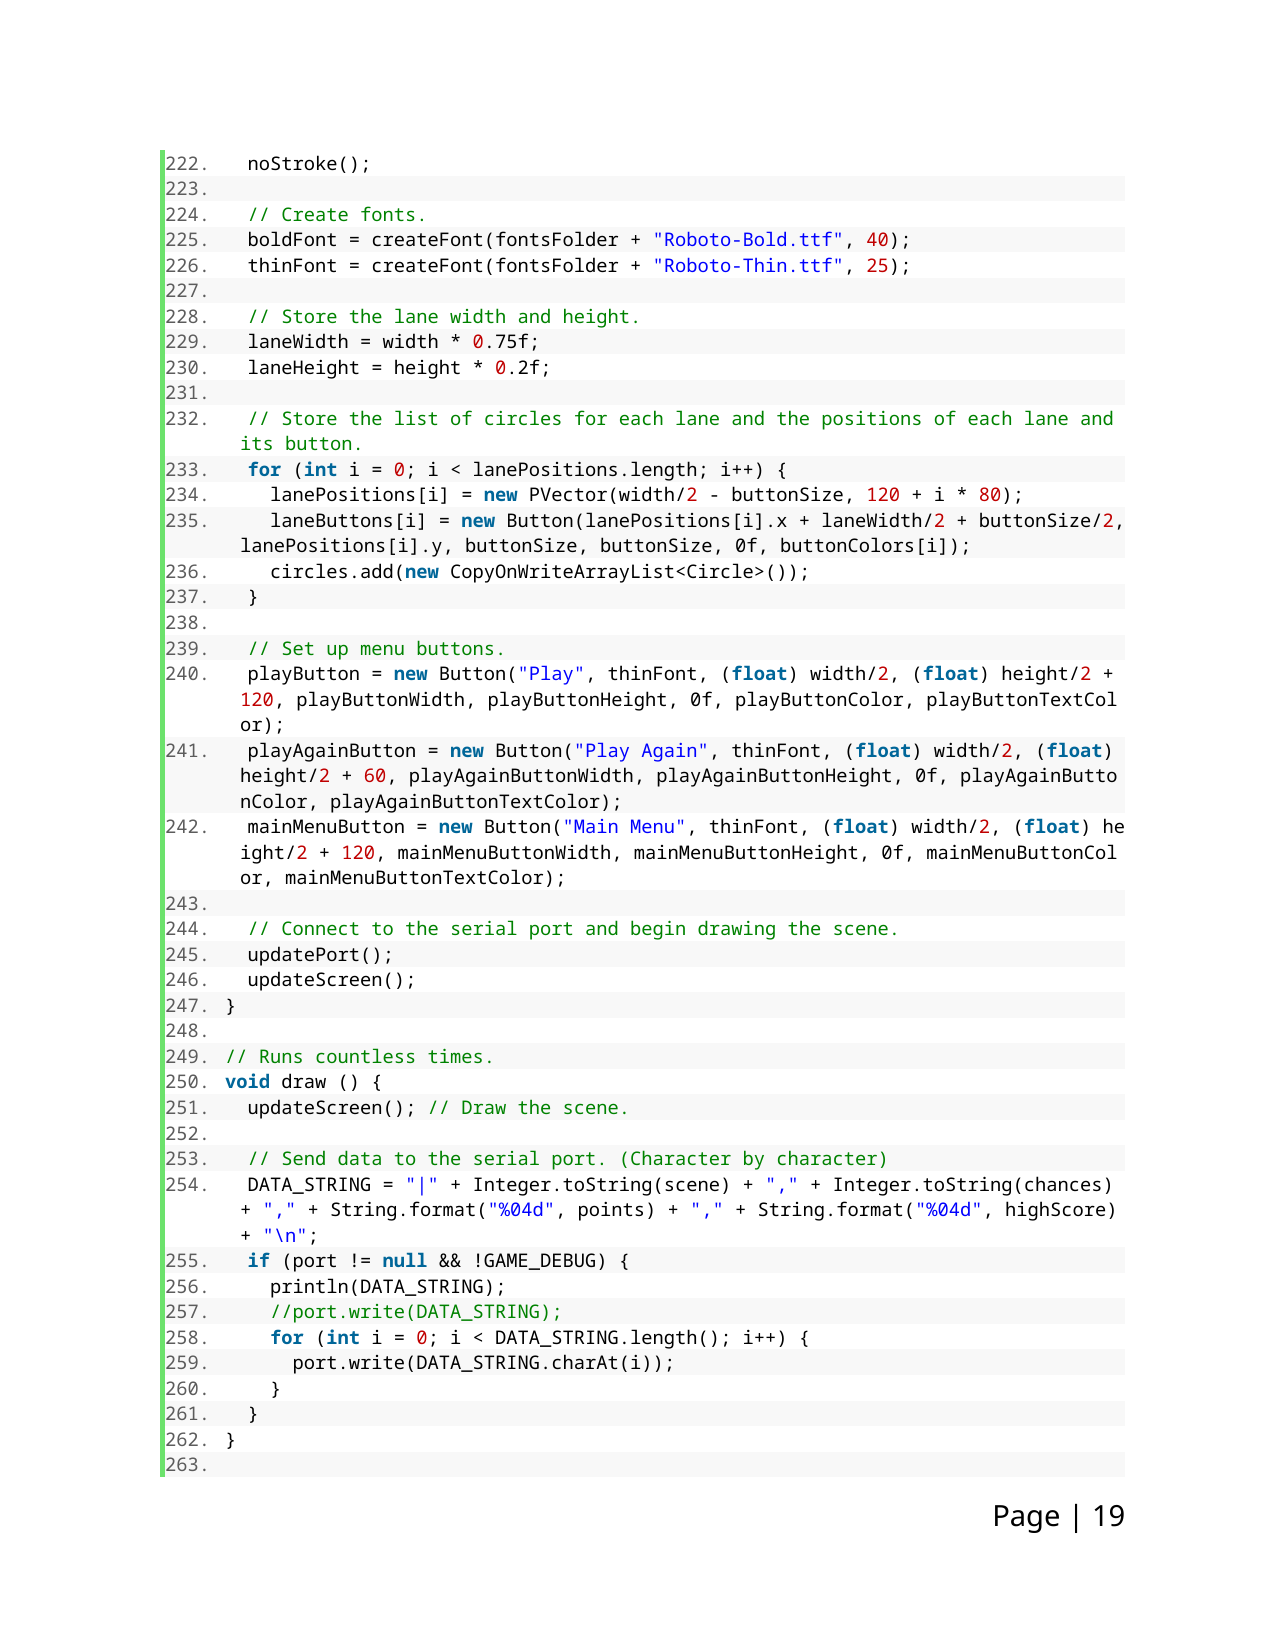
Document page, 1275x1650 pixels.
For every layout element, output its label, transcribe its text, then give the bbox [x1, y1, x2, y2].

list for (int i = 0; i < DATA_STRING.length(); i++) { [165, 1324, 1125, 1349]
list lanePositions[i] = new PVector(width/2 - buttonSize, 120 + i * 80); [165, 482, 1125, 507]
list void draw () { [165, 1069, 1125, 1094]
list // Connect to the serial port and begin drawing the scene. [165, 916, 1125, 941]
list } [165, 1401, 1125, 1426]
list circles.add(new CopyOnWriteArrayList<Circle>()); [165, 558, 1125, 584]
list // Create fonts. [165, 201, 1125, 227]
list // Runs countless times. [165, 1043, 1125, 1069]
list laneHeight = height * 0.2f; [165, 354, 1125, 380]
list updateScreen(); // Draw the scene. [165, 1094, 1125, 1120]
list updateScreen(); [165, 967, 1125, 992]
list } [165, 992, 1125, 1018]
list playAgainButton = new Button("Play Again", thinFont, (float) width/2, (float) height/2 + 60, playAgainButtonWidth, playAgainButtonHeight, 0f, playAgainButtonColor, playAgainButtonTextColor); [165, 737, 1125, 813]
list //port.write(DATA_STRING); [165, 1298, 1125, 1324]
list thinFont = createFont(fontsFolder + "Roboto-Thin.ttf", 25); [165, 252, 1125, 278]
list mainMenuButton = new Button("Main Menu", thinFont, (float) width/2, (float) height/2 + 120, mainMenuButtonWidth, mainMenuButtonHeight, 0f, mainMenuButtonColor, mainMenuButtonTextColor); [165, 813, 1125, 890]
list // Store the lane width and height. [165, 303, 1125, 329]
list laneWidth = width * 0.75f; [165, 329, 1125, 354]
list noStroke(); [165, 150, 1125, 176]
list for (int i = 0; i < lanePositions.length; i++) { [165, 456, 1125, 482]
list boldFont = createFont(fontsFolder + "Roboto-Bold.ttf", 40); [165, 227, 1125, 252]
list } [165, 1375, 1125, 1401]
list if (port != null && !GAME_DEBUG) { [165, 1247, 1125, 1273]
list println(DATA_STRING); [165, 1273, 1125, 1298]
list } [165, 584, 1125, 609]
list // Store the list of circles for each lane and the positions of each lane and its button. [165, 405, 1125, 456]
list port.write(DATA_STRING.charAt(i)); [165, 1349, 1125, 1375]
list laneButtons[i] = new Button(lanePositions[i].x + laneWidth/2 + buttonSize/2, lanePositions[i].y, buttonSize, buttonSize, 0f, buttonColors[i]); [165, 507, 1125, 558]
list // Send data to the serial port. (Character by character) [165, 1145, 1125, 1171]
list playButton = new Button("Play", thinFont, (float) width/2, (float) height/2 + 120, playButtonWidth, playButtonHeight, 0f, playButtonColor, playButtonTextColor); [165, 660, 1125, 737]
list DATA_STRING = "|" + Integer.toString(scene) + "," + Integer.toString(chances) + "," + String.format("%04d", points) + "," + String.format("%04d", highScore) + "\n"; [165, 1171, 1125, 1247]
list updatePort(); [165, 941, 1125, 967]
list } [165, 1426, 1125, 1452]
list // Set up menu buttons. [165, 635, 1125, 660]
